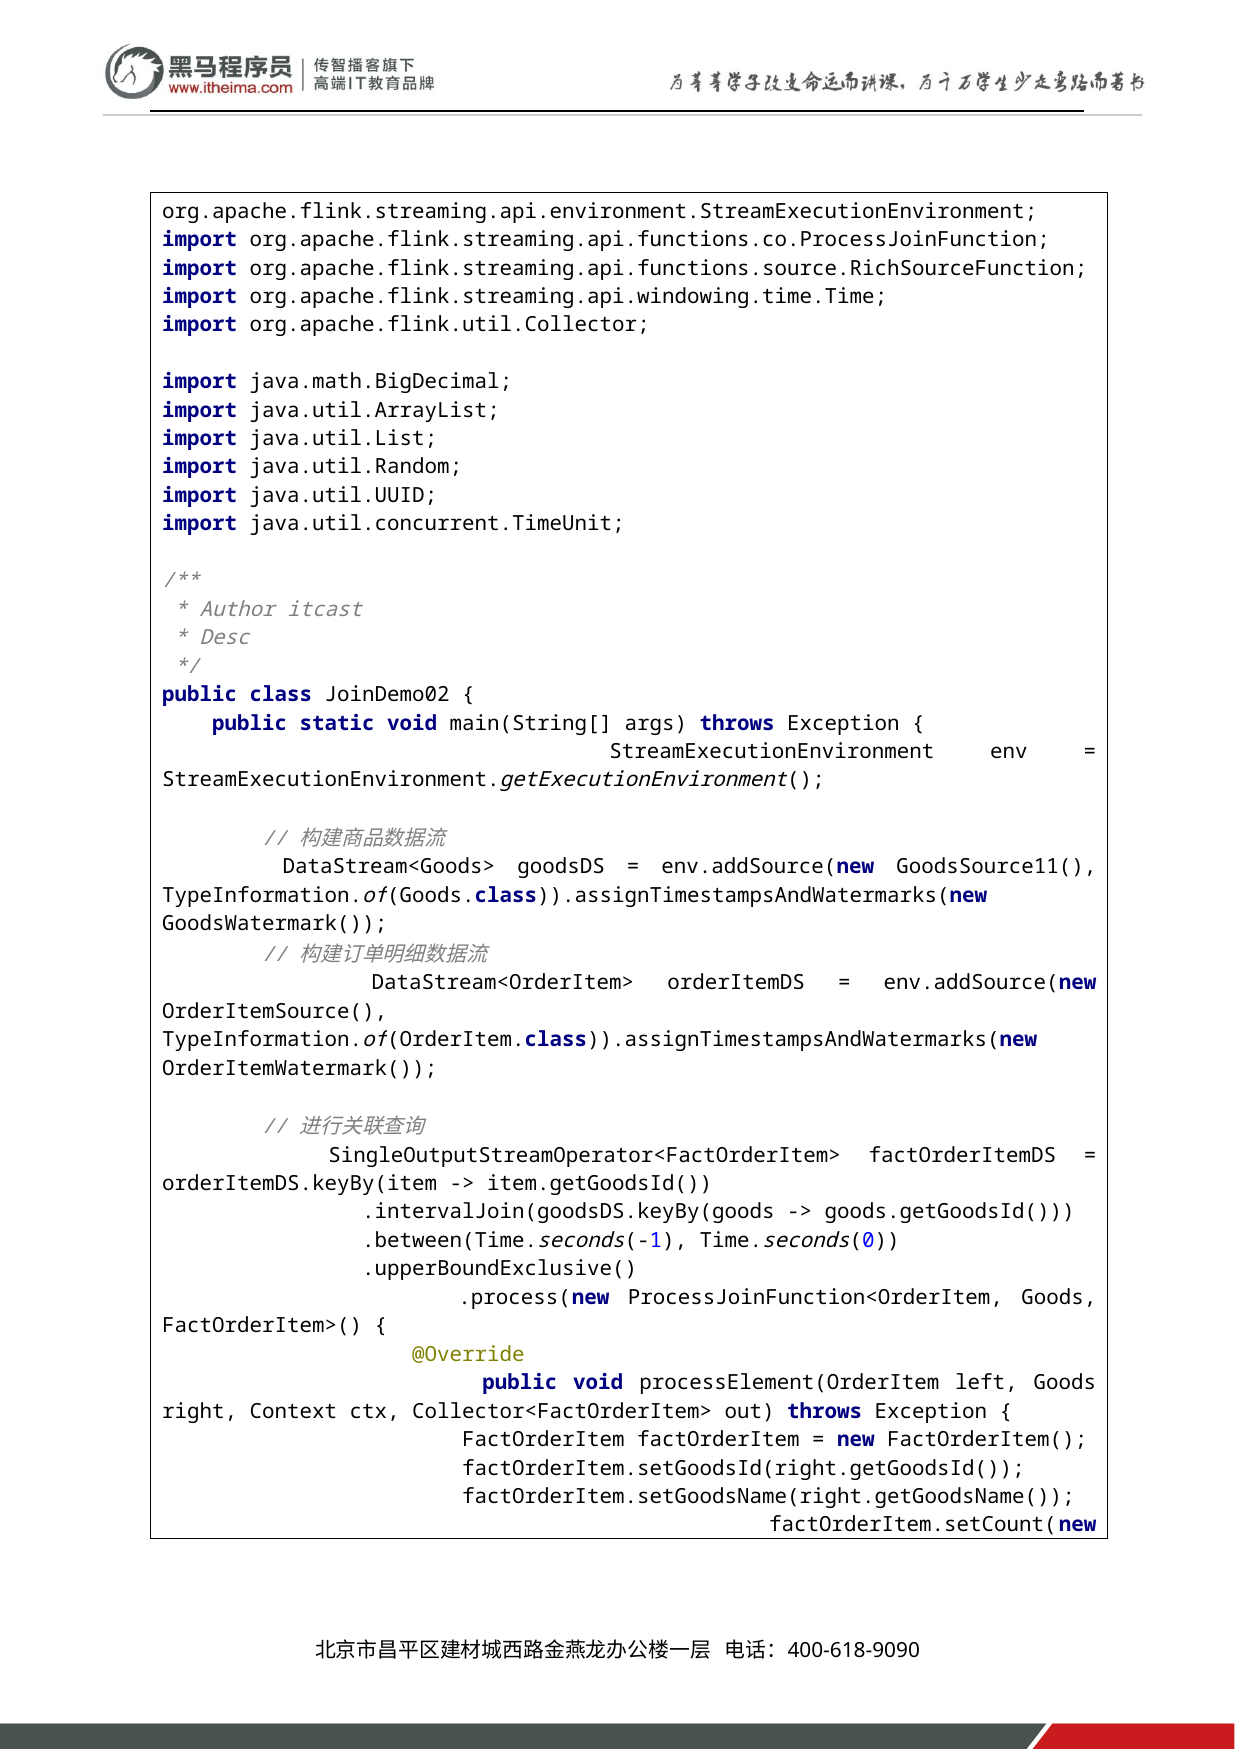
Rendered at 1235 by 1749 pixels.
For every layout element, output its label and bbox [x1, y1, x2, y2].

picture [0, 1664, 1235, 1749]
picture [0, 0, 1235, 123]
table_header [151, 193, 1107, 1538]
